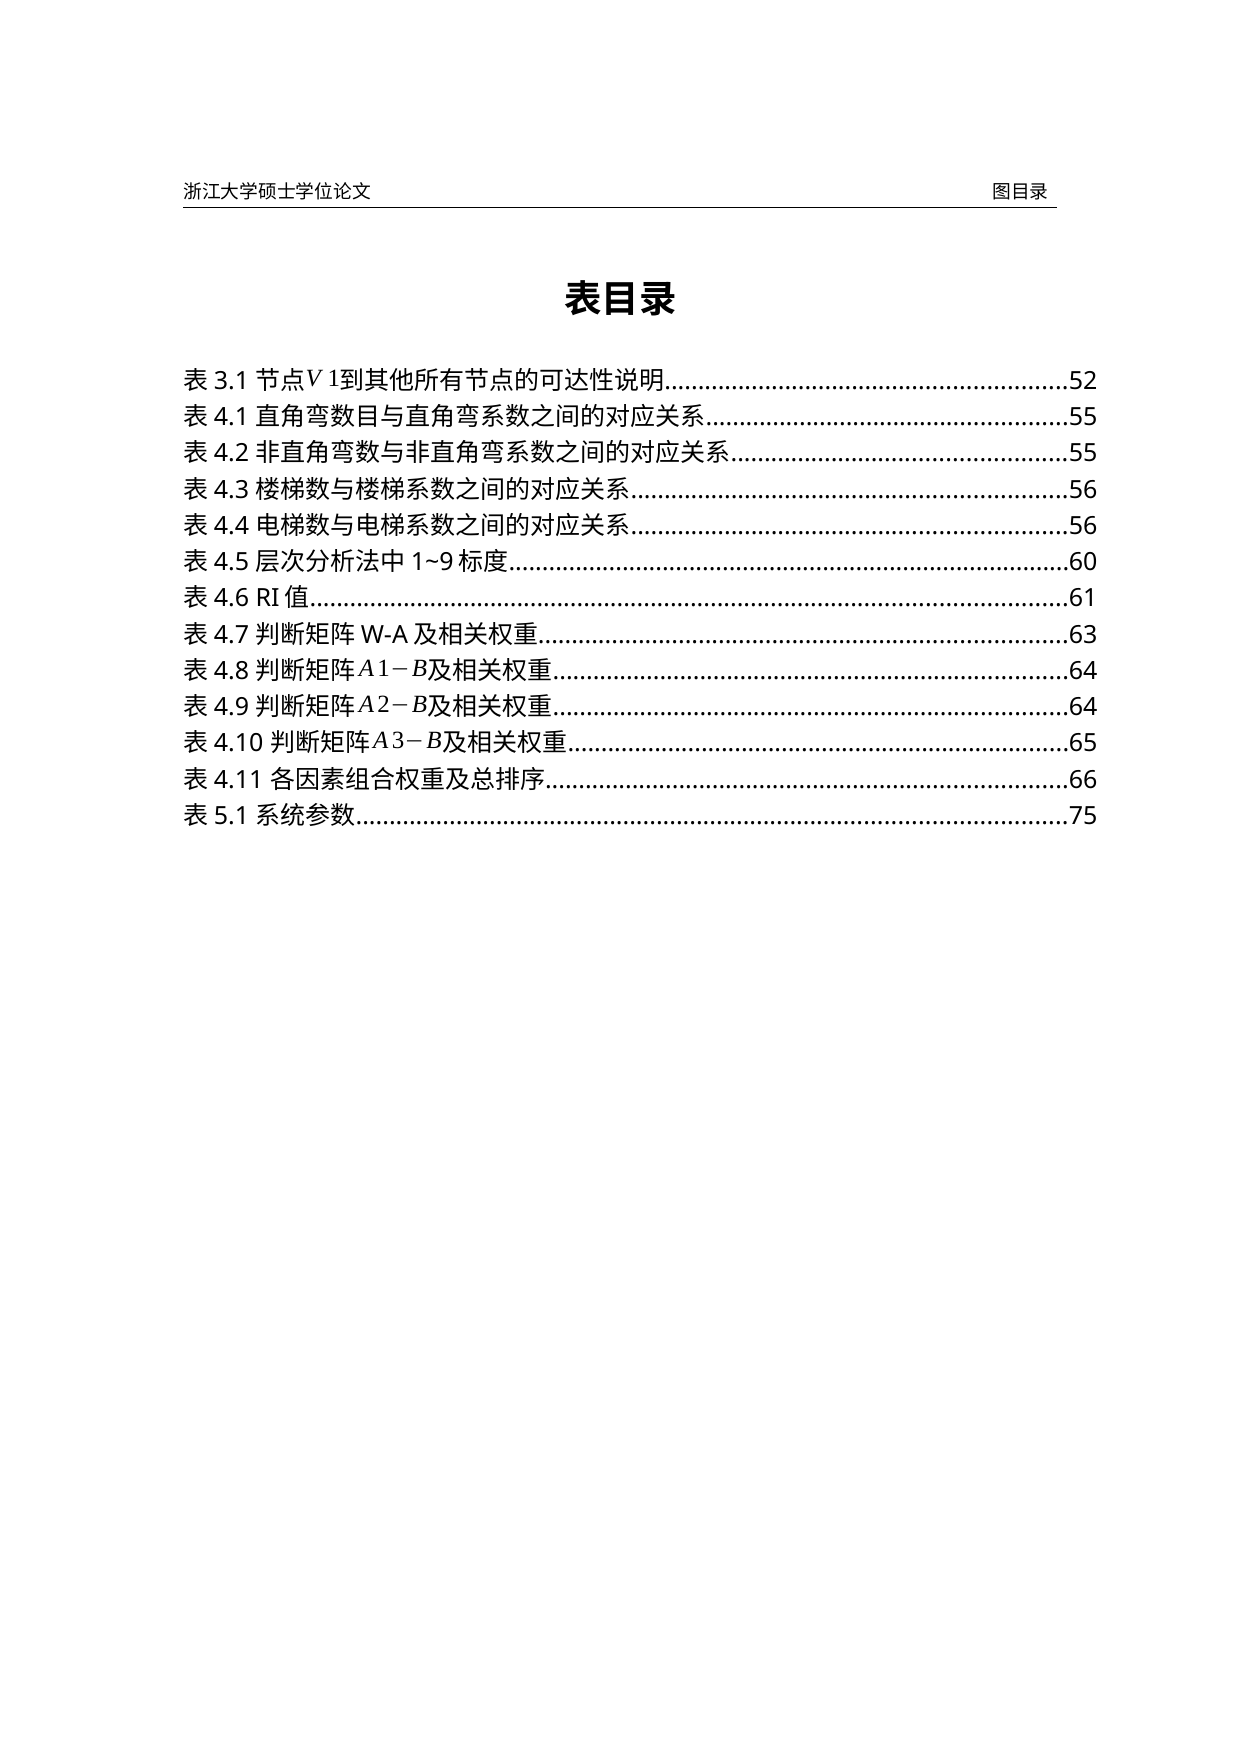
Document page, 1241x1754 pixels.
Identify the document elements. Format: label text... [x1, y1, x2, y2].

text 表 4.6 RI值 61 [183, 578, 1057, 614]
text 表 3.1 节点到其他所有节点的可达性说明 52 [183, 360, 1057, 397]
text 表 4.1 直角弯数目与直角弯系数之间的对应关系 55 [183, 397, 1057, 433]
text 表 5.1 系统参数 75 [183, 795, 1057, 832]
text 表 4.7 判断矩阵W-A及相关权重 63 [183, 614, 1057, 650]
text 表目录 [183, 268, 1057, 323]
text 表 4.8 判断矩阵及相关权重 64 [183, 650, 1057, 687]
text 表 4.4 电梯数与电梯系数之间的对应关系 56 [183, 505, 1057, 542]
text 表 4.11 各因素组合权重及总排序 66 [183, 759, 1057, 795]
text 表 4.9 判断矩阵及相关权重 64 [183, 687, 1057, 723]
text 表 4.3 楼梯数与楼梯系数之间的对应关系 56 [183, 469, 1057, 505]
text 表 4.2 非直角弯数与非直角弯系数之间的对应关系 55 [183, 433, 1057, 469]
text 表 4.10 判断矩阵及相关权重 65 [183, 723, 1057, 759]
text 表 4.5 层次分析法中1~9标度 60 [183, 542, 1057, 578]
